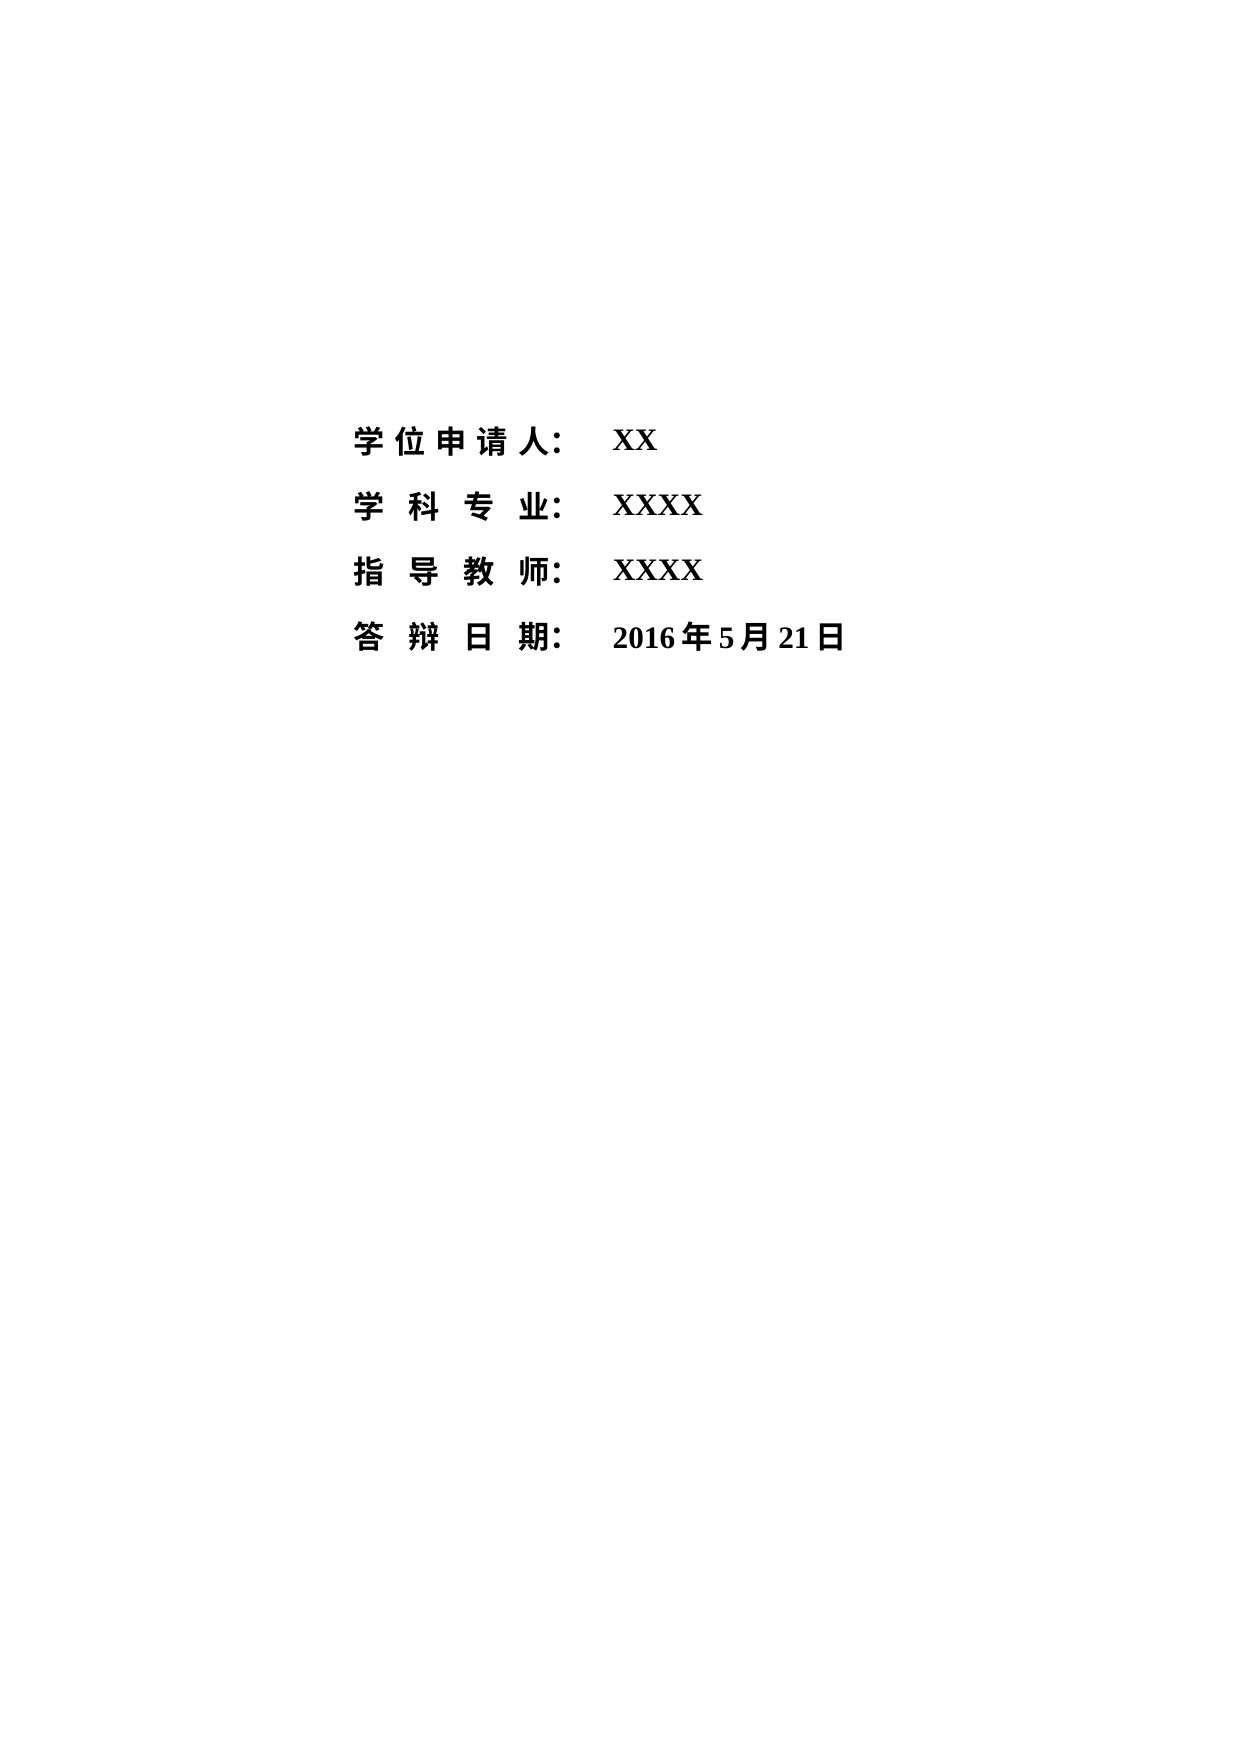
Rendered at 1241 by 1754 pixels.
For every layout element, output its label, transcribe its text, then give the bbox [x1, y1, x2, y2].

table_cell 2016年5月21日 [581, 602, 1026, 667]
table_header 学位申请人 [353, 407, 549, 472]
table_cell ： [549, 537, 581, 602]
table_cell XXXX [581, 472, 1026, 537]
table_cell 学科专业 [353, 472, 549, 537]
table_cell ： [549, 602, 581, 667]
table_cell XXXX [581, 537, 1026, 602]
table_cell 指导教师 [353, 537, 549, 602]
table_cell ： [549, 472, 581, 537]
table_cell 答辩日期 [353, 602, 549, 667]
table_header XX [581, 407, 1026, 472]
table_header ： [549, 407, 581, 472]
